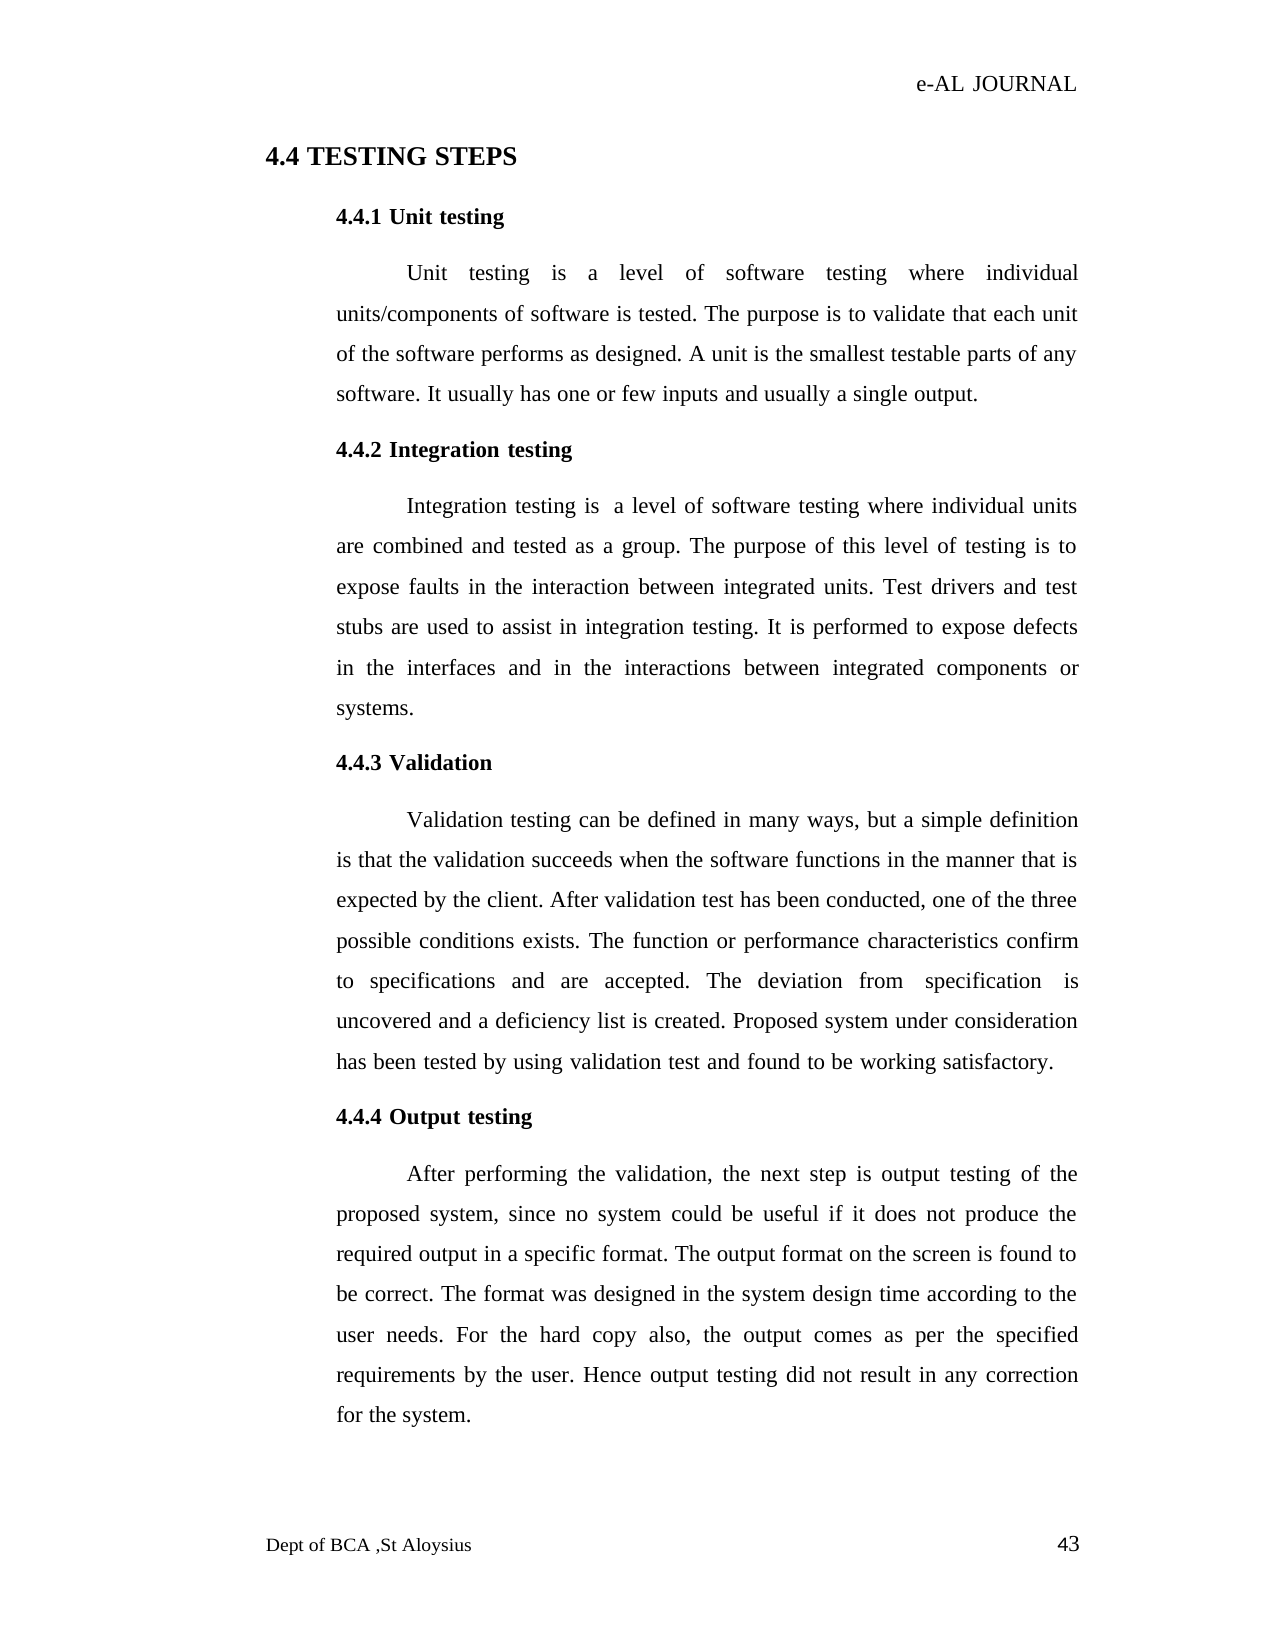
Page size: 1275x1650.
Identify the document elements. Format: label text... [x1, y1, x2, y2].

subtitle TESTING STEPS [265, 140, 1183, 171]
list Validation [336, 749, 1183, 776]
text Validation testing can be defined in many ways, but a simple definition is that the validation succeeds when the software functions in the manner that is expected by the client. After validation test has been conducted, one of the three possible conditions exists. The function or performance characteristics confirm to specifications and are accepted. The deviation from specification is uncovered and a deficiency list is created. Proposed system under consideration has been tested by using validation test and found to be working satisfactory. [336, 806, 1079, 1074]
text After performing the validation, the next step is output testing of the proposed system, since no system could be useful if it does not produce the required output in a specific format. The output format on the screen is found to be correct. The format was designed in the system design time according to the user needs. For the hard copy also, the output comes as per the specified requirements by the user. Hence output testing did not result in any correction for the system. [336, 1159, 1078, 1428]
list Integration testing [336, 436, 1183, 463]
text Integration testing is a level of software testing where individual units are combined and tested as a group. The purpose of this level of testing is to expose faults in the interaction between integrated units. Test drivers and test stubs are used to assist in integration testing. It is performed to expose defects in the interfaces and in the interactions between integrated components or systems. [336, 492, 1078, 720]
text Unit testing is a level of software testing where individual units/components of software is tested. The purpose is to validate that each unit of the software performs as designed. A unit is the smallest testable parts of any software. It usually has one or few inputs and usually a single output. [336, 259, 1079, 407]
list Unit testing [336, 203, 1183, 229]
list Output testing [336, 1103, 1183, 1130]
